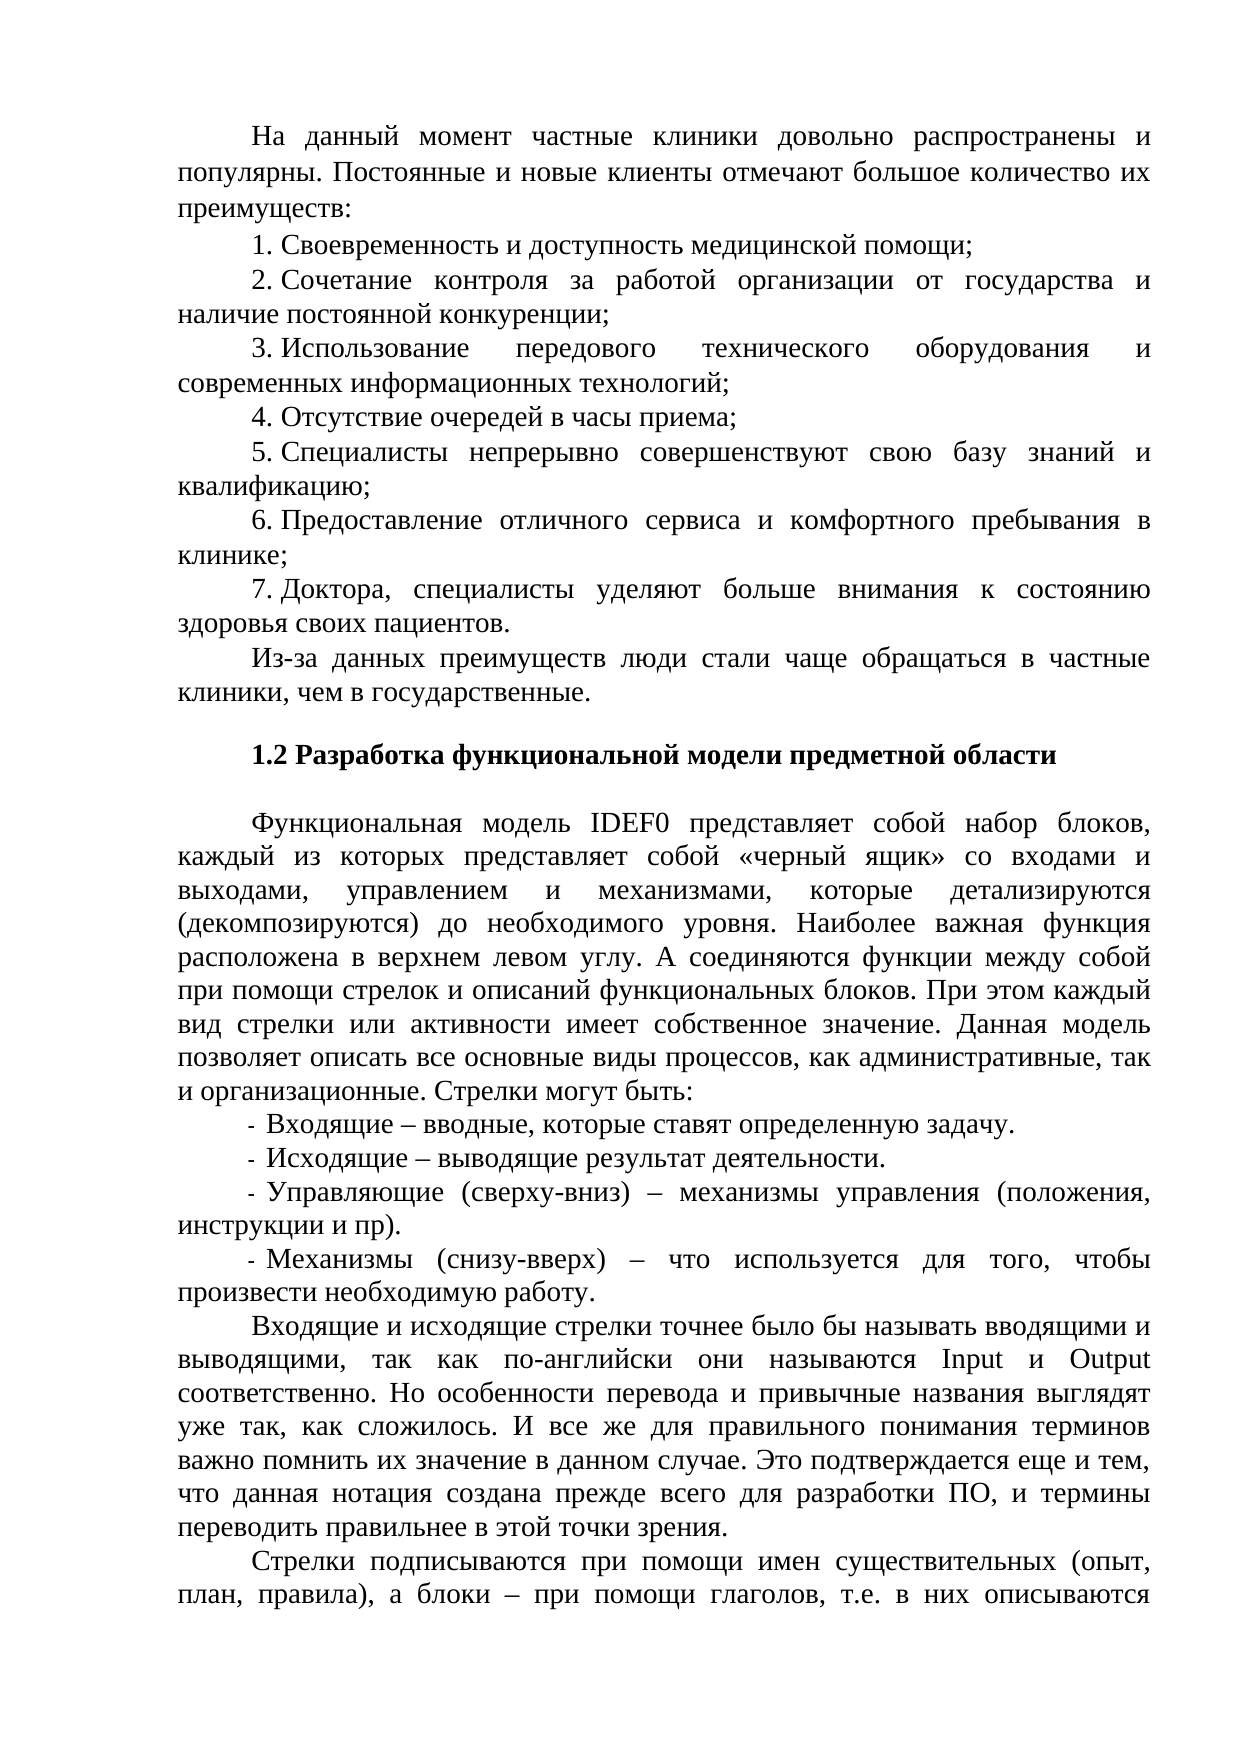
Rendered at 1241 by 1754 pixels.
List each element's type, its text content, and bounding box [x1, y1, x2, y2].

list Из-за данных преимуществ люди стали чаще обращаться в частные клиники, чем в государственные. [177, 639, 1152, 708]
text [177, 1543, 1152, 1610]
list На данный момент частные клиники довольно распространены и популярны. Постоянные и новые клиенты отмечают большое количество их преимуществ: [177, 118, 1152, 224]
list Своевременность и доступность медицинской помощи; [177, 227, 1152, 261]
list Использование передового технического оборудования и современных информационных технологий; [177, 330, 1152, 398]
text 1.2 Разработка функциональной модели предметной области [251, 737, 1152, 771]
text Входящие и исходящие стрелки точнее было бы называть вводящими и выводящими, так как по-английски они называются Input и Output соответственно. Но особенности перевода и привычные названия выглядят уже так, как сложилось. И все же для правильного понимания терминов важно помнить их значение в данном случае. Это подтверждается еще и тем, что данная нотация создана прежде всего для разработки ПО, и термины переводить правильнее в этой точки зрения. [177, 1308, 1152, 1543]
list Предоставление отличного сервиса и комфортного пребывания в клинике; [177, 502, 1152, 570]
list Управляющие (сверху-вниз) – механизмы управления (положения, инструкции и пр). [177, 1174, 1152, 1241]
list Входящие – вводные, которые ставят определенную задачу. [177, 1107, 1152, 1140]
list Сочетание контроля за работой организации от государства и наличие постоянной конкуренции; [177, 261, 1152, 330]
list Механизмы (снизу-вверх) – что используется для того, чтобы произвести необходимую работу. [177, 1241, 1152, 1308]
list Отсутствие очередей в часы приема; [177, 398, 1152, 433]
list Исходящие – выводящие результат деятельности. [177, 1140, 1152, 1174]
list Доктора, специалисты уделяют больше внимания к состоянию здоровья своих пациентов. [177, 570, 1152, 639]
list Специалисты непрерывно совершенствуют свою базу знаний и квалификацию; [177, 433, 1152, 502]
text Функциональная модель IDEF0 представляет собой набор блоков, каждый из которых представляет собой «черный ящик» со входами и выходами, управлением и механизмами, которые детализируются (декомпозируются) до необходимого уровня. Наиболее важная функция расположена в верхнем левом углу. А соединяются функции между собой при помощи стрелок и описаний функциональных блоков. При этом каждый вид стрелки или активности имеет собственное значение. Данная модель позволяет описать все основные виды процессов, как административные, так и организационные. Стрелки могут быть: [177, 805, 1152, 1107]
